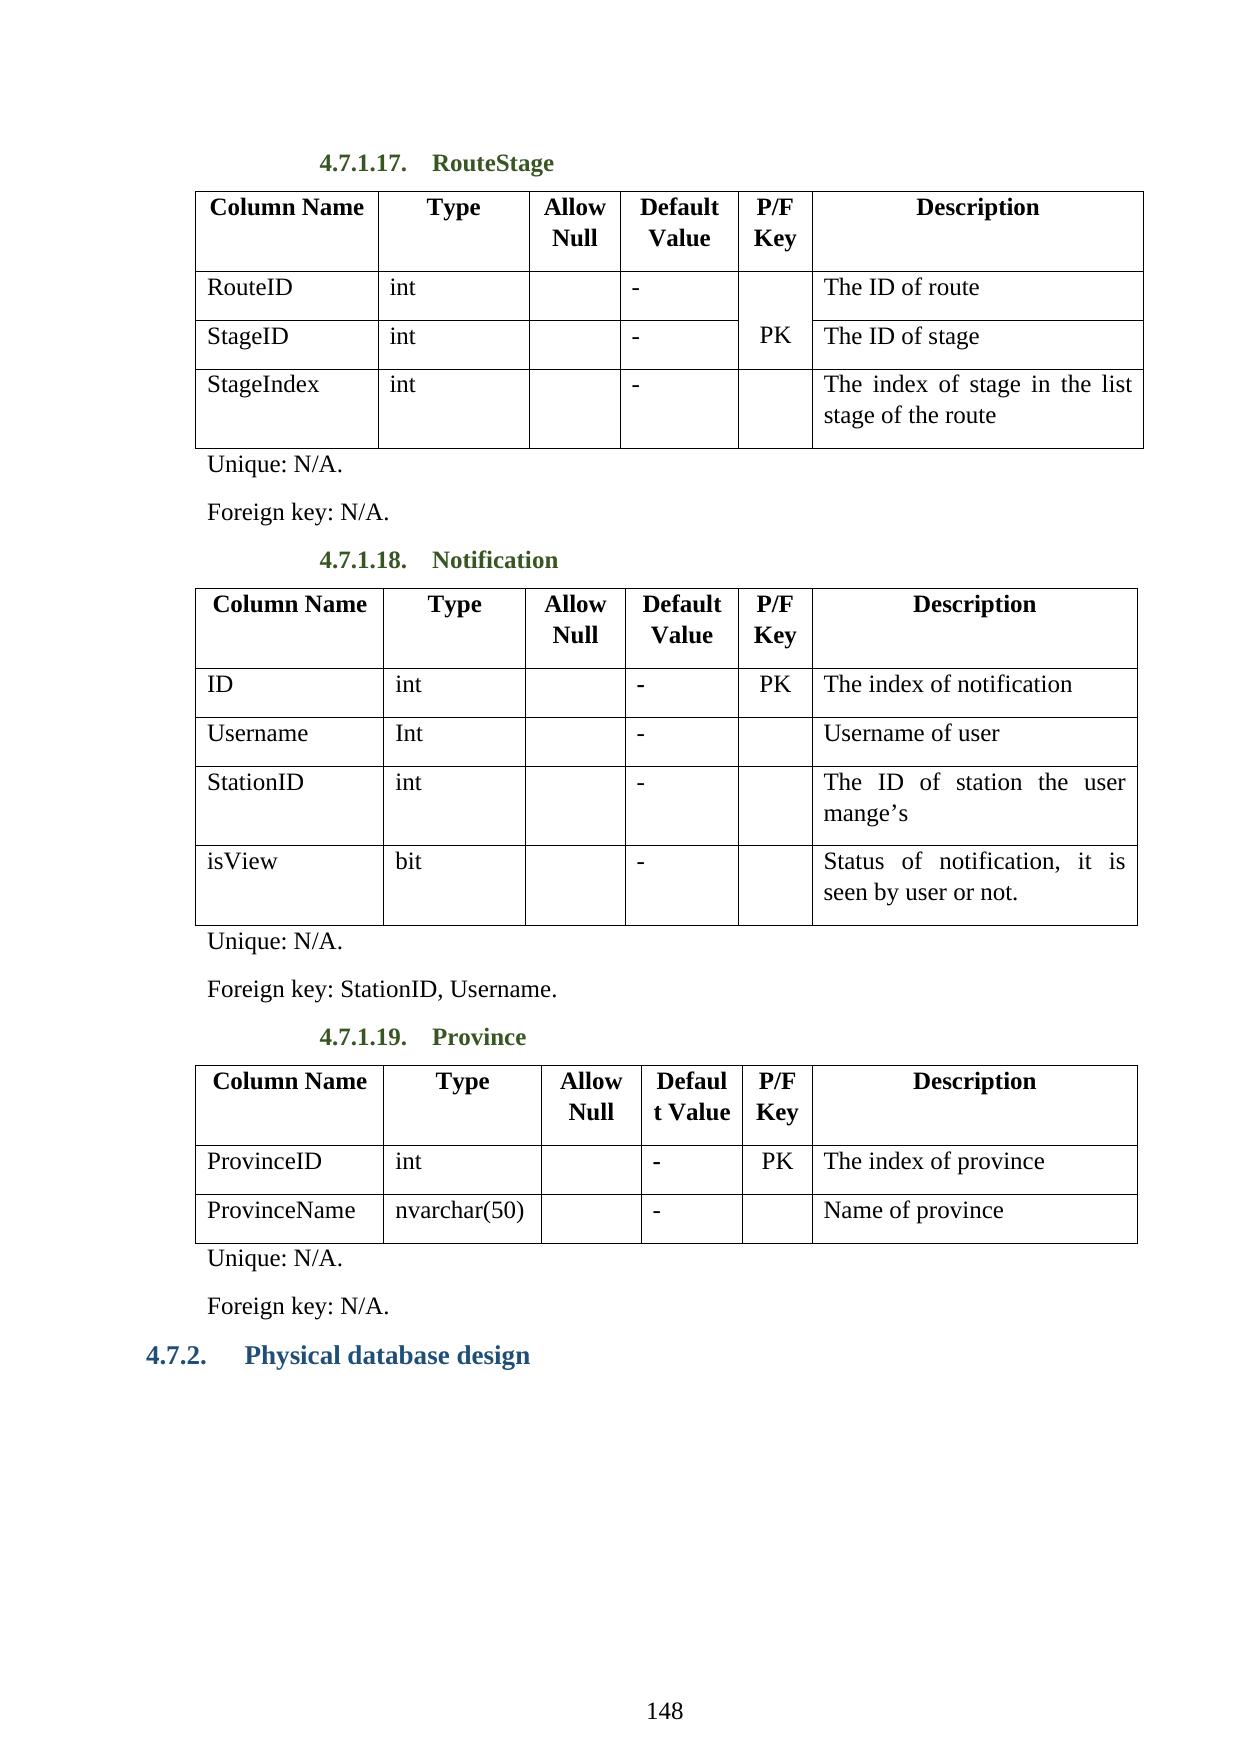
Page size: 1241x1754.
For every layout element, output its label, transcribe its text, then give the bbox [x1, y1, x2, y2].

text Foreign key: StationID, Username. [207, 974, 1122, 1003]
subtitle RouteStage [319, 148, 1122, 176]
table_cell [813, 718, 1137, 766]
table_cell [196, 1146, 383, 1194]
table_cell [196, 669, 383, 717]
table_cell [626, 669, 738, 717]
text Foreign key: N/A. [207, 1291, 1122, 1320]
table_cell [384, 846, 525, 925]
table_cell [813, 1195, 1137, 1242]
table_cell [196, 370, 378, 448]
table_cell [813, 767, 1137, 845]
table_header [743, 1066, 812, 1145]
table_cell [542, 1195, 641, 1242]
subtitle Province [319, 1022, 1122, 1050]
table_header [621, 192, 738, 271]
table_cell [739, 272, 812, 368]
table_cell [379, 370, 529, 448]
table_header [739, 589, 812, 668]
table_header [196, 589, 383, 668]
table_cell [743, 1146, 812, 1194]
text Unique: N/A. [207, 449, 1122, 478]
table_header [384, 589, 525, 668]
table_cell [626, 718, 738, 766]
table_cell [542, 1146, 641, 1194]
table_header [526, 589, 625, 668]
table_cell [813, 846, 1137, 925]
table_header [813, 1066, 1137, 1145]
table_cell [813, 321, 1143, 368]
text Unique: N/A. [207, 1244, 1122, 1272]
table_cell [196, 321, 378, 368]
subtitle Notification [319, 545, 1122, 573]
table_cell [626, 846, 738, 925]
text Foreign key: N/A. [207, 497, 1122, 526]
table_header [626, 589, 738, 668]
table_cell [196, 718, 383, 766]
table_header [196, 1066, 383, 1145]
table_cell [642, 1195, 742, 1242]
subtitle Physical database design [207, 1339, 1122, 1370]
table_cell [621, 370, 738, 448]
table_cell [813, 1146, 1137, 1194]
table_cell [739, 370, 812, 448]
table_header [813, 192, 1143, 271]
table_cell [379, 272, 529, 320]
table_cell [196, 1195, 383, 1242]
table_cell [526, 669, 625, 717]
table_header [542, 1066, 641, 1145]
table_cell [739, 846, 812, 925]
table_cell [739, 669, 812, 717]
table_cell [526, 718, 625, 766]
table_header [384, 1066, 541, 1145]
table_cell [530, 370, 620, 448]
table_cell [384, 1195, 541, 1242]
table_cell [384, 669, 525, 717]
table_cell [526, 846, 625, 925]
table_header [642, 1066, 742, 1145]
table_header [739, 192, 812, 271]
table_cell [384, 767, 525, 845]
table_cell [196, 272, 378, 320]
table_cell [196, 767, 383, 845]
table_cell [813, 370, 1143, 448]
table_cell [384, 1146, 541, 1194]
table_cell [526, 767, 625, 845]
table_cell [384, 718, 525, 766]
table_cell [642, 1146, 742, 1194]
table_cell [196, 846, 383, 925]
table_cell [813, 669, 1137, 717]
text Unique: N/A. [207, 926, 1122, 955]
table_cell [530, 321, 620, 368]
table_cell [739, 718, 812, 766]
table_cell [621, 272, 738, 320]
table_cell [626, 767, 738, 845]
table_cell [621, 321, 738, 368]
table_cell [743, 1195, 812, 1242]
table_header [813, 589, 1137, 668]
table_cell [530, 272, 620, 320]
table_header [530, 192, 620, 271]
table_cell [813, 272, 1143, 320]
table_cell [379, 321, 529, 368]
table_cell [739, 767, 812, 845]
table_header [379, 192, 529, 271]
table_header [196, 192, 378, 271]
